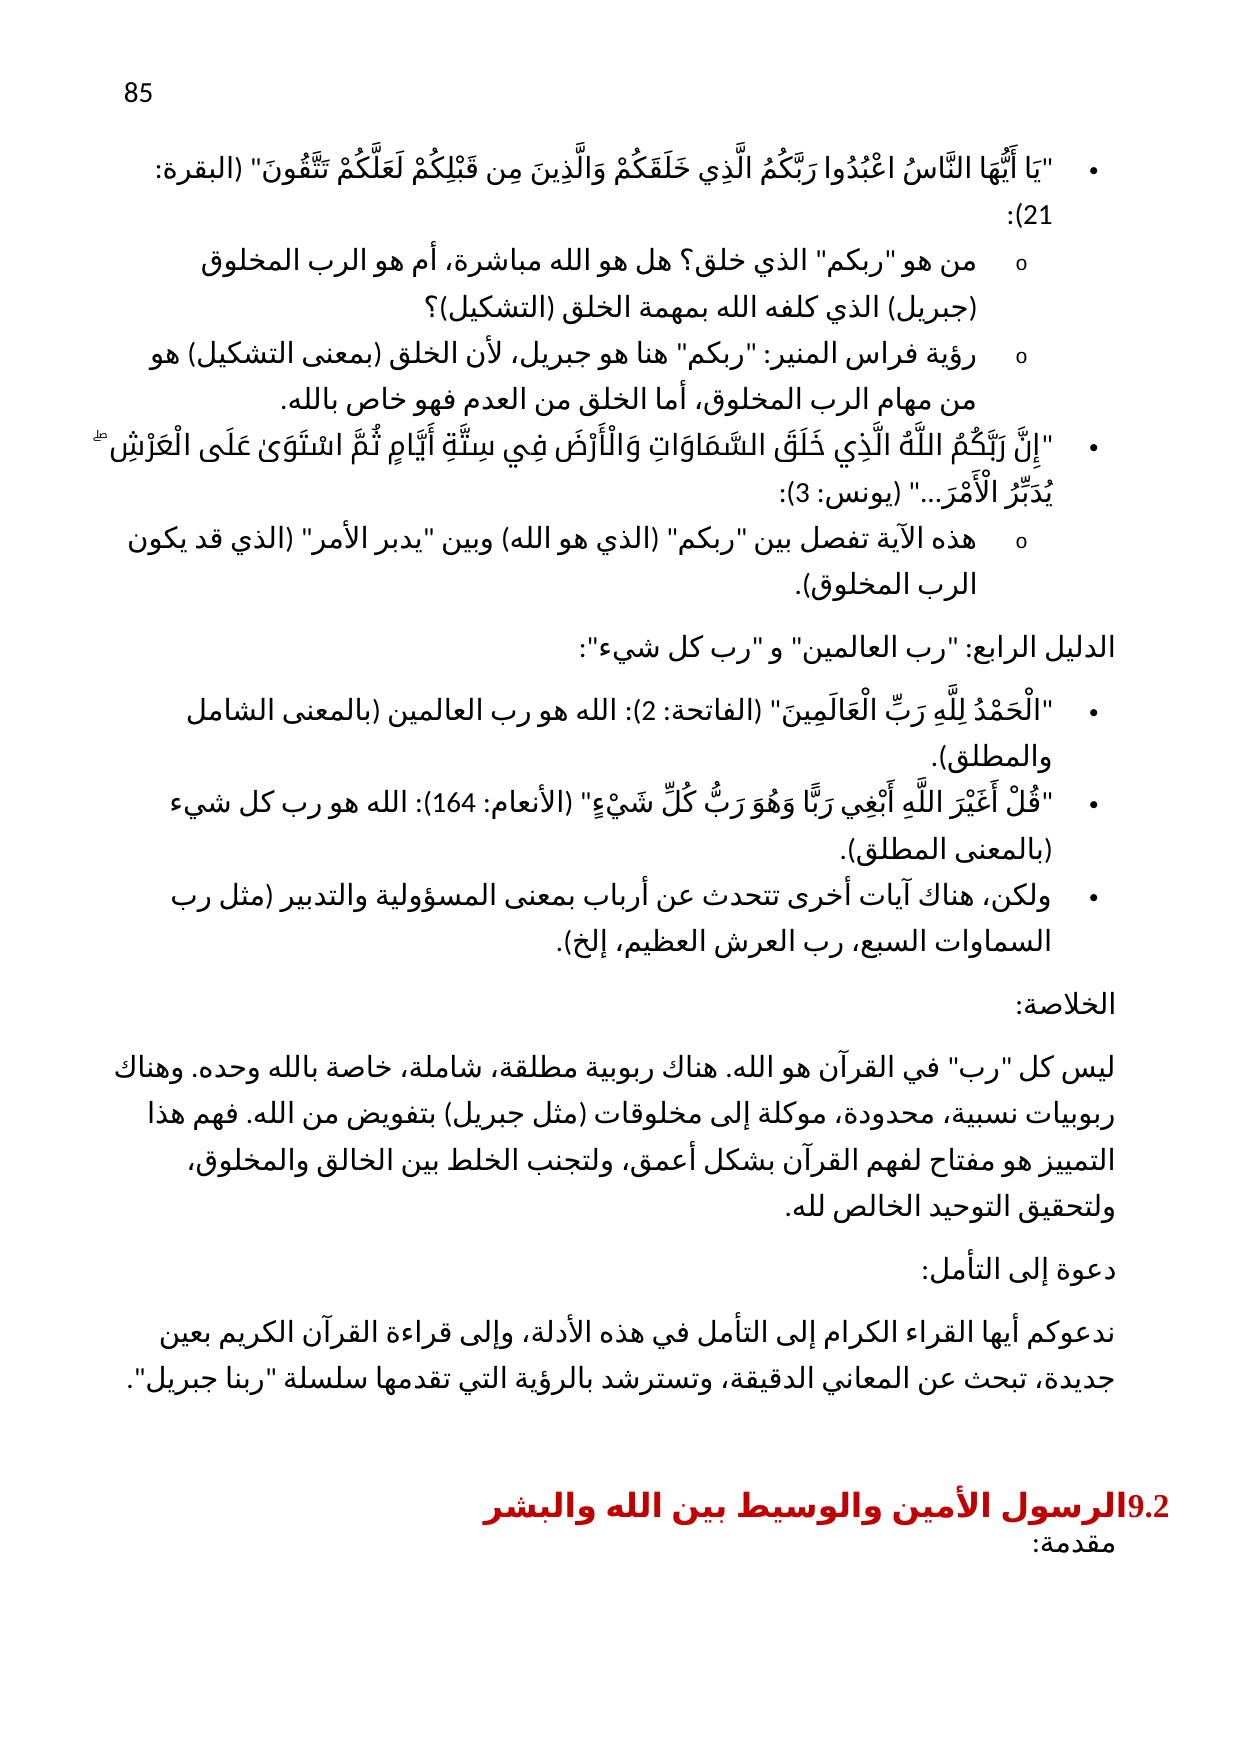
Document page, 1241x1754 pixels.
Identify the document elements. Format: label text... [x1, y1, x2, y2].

list هذه الآية تفصل بين "ربكم" (الذي هو الله) وبين "يدبر الأمر" (الذي قد يكون الرب المخلوق). [112, 520, 1015, 602]
subtitle الرسول الأمين والوسيط بين الله والبشر [112, 1486, 1128, 1524]
text الخلاصة: [112, 986, 1117, 1022]
text الدليل الرابع: "رب العالمين" و "رب كل شيء": [112, 629, 1117, 665]
list "الْحَمْدُ لِلَّهِ رَبِّ الْعَالَمِينَ" (الفاتحة: 2): الله هو رب العالمين (بالمعنى الشامل والمطلق). [112, 692, 1090, 774]
list ولكن، هناك آيات أخرى تتحدث عن أرباب بمعنى المسؤولية والتدبير (مثل رب السماوات السبع، رب العرش العظيم، إلخ). [112, 877, 1090, 959]
text دعوة إلى التأمل: [112, 1251, 1117, 1286]
list رؤية فراس المنير: "ربكم" هنا هو جبريل، لأن الخلق (بمعنى التشكيل) هو من مهام الرب المخلوق، أما الخلق من العدم فهو خاص بالله. [112, 335, 1015, 417]
list من هو "ربكم" الذي خلق؟ هل هو الله مباشرة، أم هو الرب المخلوق (جبريل) الذي كلفه الله بمهمة الخلق (التشكيل)؟ [112, 242, 1015, 324]
list "يَا أَيُّهَا النَّاسُ اعْبُدُوا رَبَّكُمُ الَّذِي خَلَقَكُمْ وَالَّذِينَ مِن قَبْلِكُمْ لَعَلَّكُمْ تَتَّقُونَ" (البقرة: 21): [112, 150, 1090, 232]
list "إِنَّ رَبَّكُمُ اللَّهُ الَّذِي خَلَقَ السَّمَاوَاتِ وَالْأَرْضَ فِي سِتَّةِ أَيَّامٍ ثُمَّ اسْتَوَىٰ عَلَى الْعَرْشِ ۖ يُدَبِّرُ الْأَمْرَ..." (يونس: 3): [112, 427, 1090, 509]
text ندعوكم أيها القراء الكرام إلى التأمل في هذه الأدلة، وإلى قراءة القرآن الكريم بعين جديدة، تبحث عن المعاني الدقيقة، وتسترشد بالرؤية التي تقدمها سلسلة "ربنا جبريل". [112, 1314, 1117, 1396]
list "قُلْ أَغَيْرَ اللَّهِ أَبْغِي رَبًّا وَهُوَ رَبُّ كُلِّ شَيْءٍ" (الأنعام: 164): الله هو رب كل شيء (بالمعنى المطلق). [112, 784, 1090, 866]
text مقدمة: [112, 1524, 1117, 1560]
text ليس كل "رب" في القرآن هو الله. هناك ربوبية مطلقة، شاملة، خاصة بالله وحده. وهناك ربوبيات نسبية، محدودة، موكلة إلى مخلوقات (مثل جبريل) بتفويض من الله. فهم هذا التمييز هو مفتاح لفهم القرآن بشكل أعمق، ولتجنب الخلط بين الخالق والمخلوق، ولتحقيق التوحيد الخالص لله. [112, 1049, 1117, 1223]
